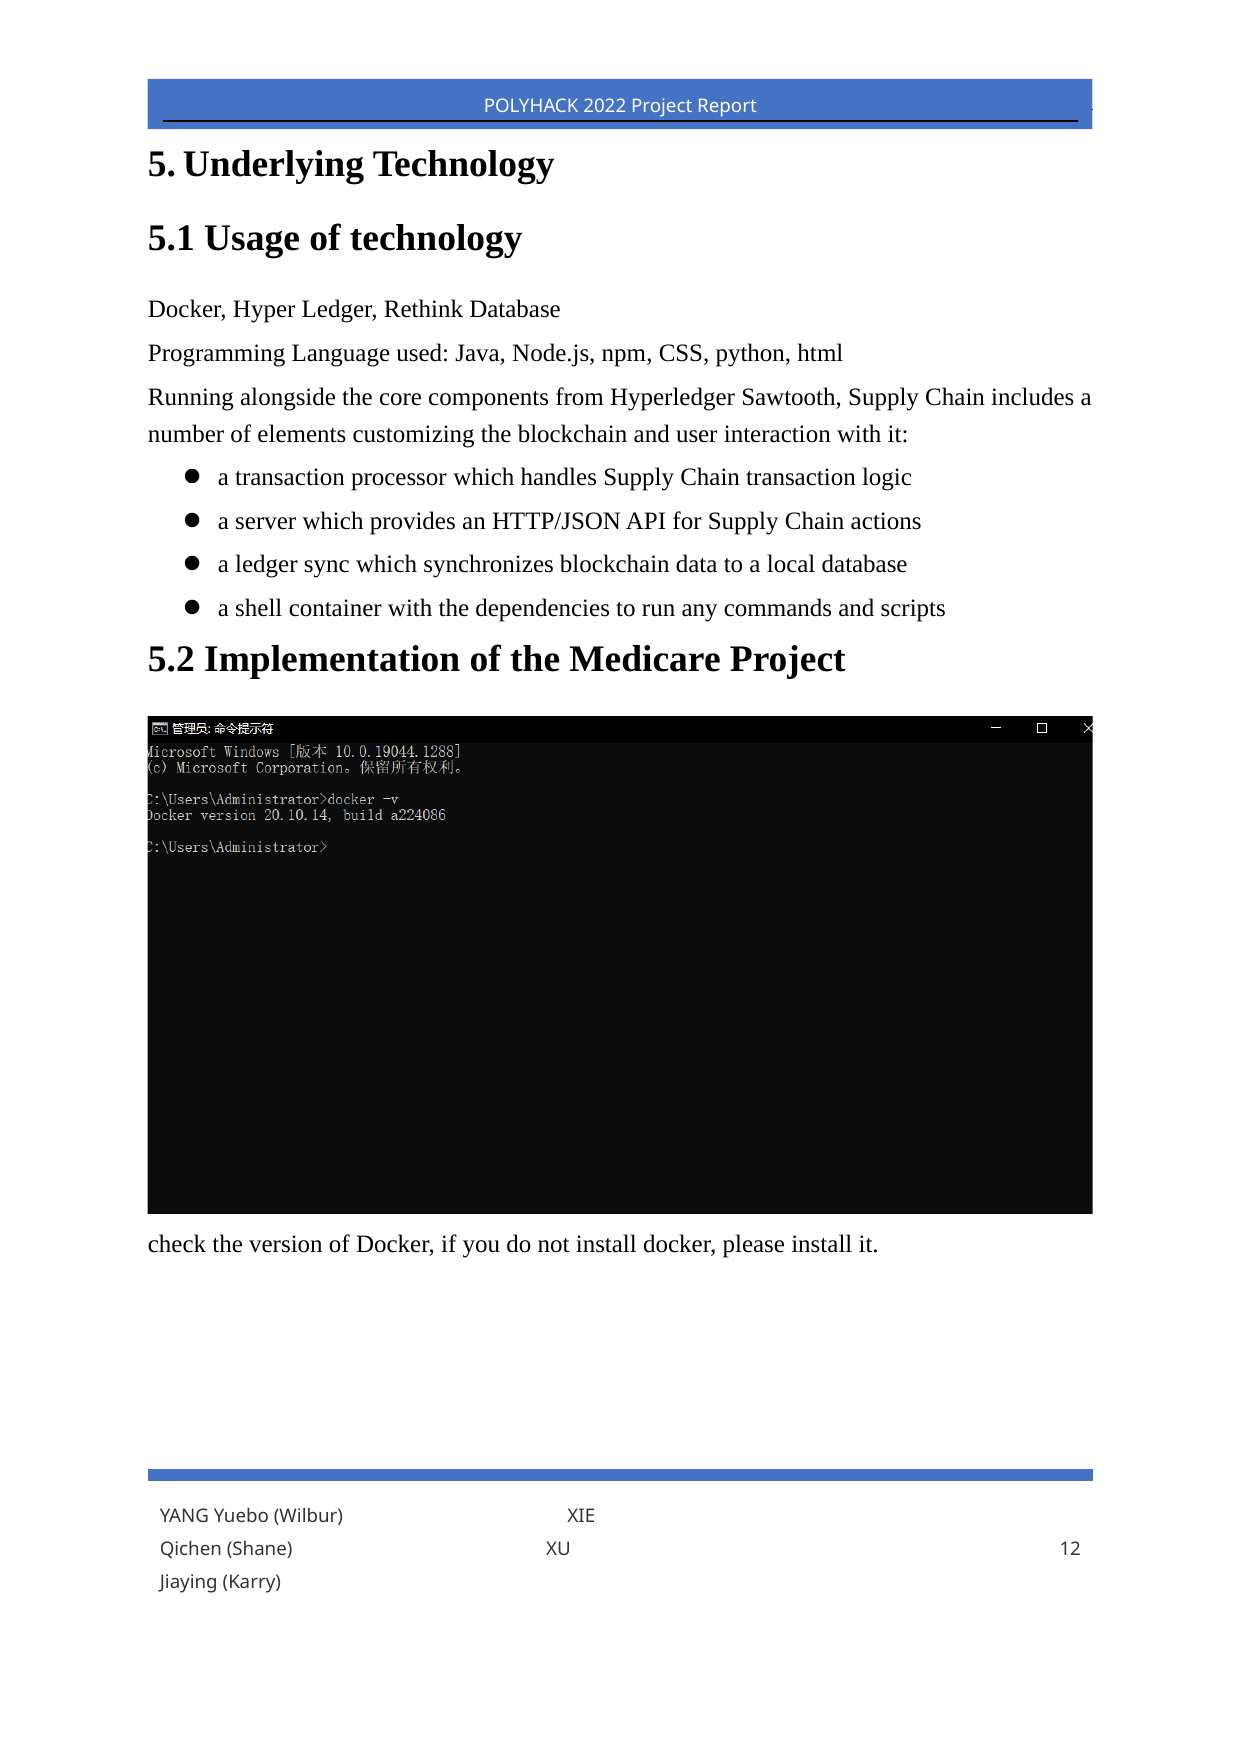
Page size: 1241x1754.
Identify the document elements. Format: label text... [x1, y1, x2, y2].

subtitle 5.1 Usage of technology [148, 215, 1093, 258]
text Docker, Hyper Ledger, Rethink Database [148, 294, 1093, 323]
list a server which provides an HTTP/JSON API for Supply Chain actions [183, 506, 1093, 535]
text Running alongside the core components from Hyperledger Sawtooth, Supply Chain includes a number of elements customizing the blockchain and user interaction with it: [148, 382, 1093, 448]
list a transaction processor which handles Supply Chain transaction logic [183, 462, 1093, 491]
subtitle 5.2 Implementation of the Medicare Project [148, 637, 1093, 680]
subtitle Underlying Technology [148, 142, 1093, 185]
list a ledger sync which synchronizes blockchain data to a local database [183, 549, 1093, 578]
text check the version of Docker, if you do not install docker, please install it. [148, 1229, 1093, 1258]
picture [147, 716, 1093, 1214]
text Programming Language used: Java, Node.js, npm, CSS, python, html [148, 338, 1093, 367]
list a shell container with the dependencies to run any commands and scripts [183, 593, 1093, 622]
